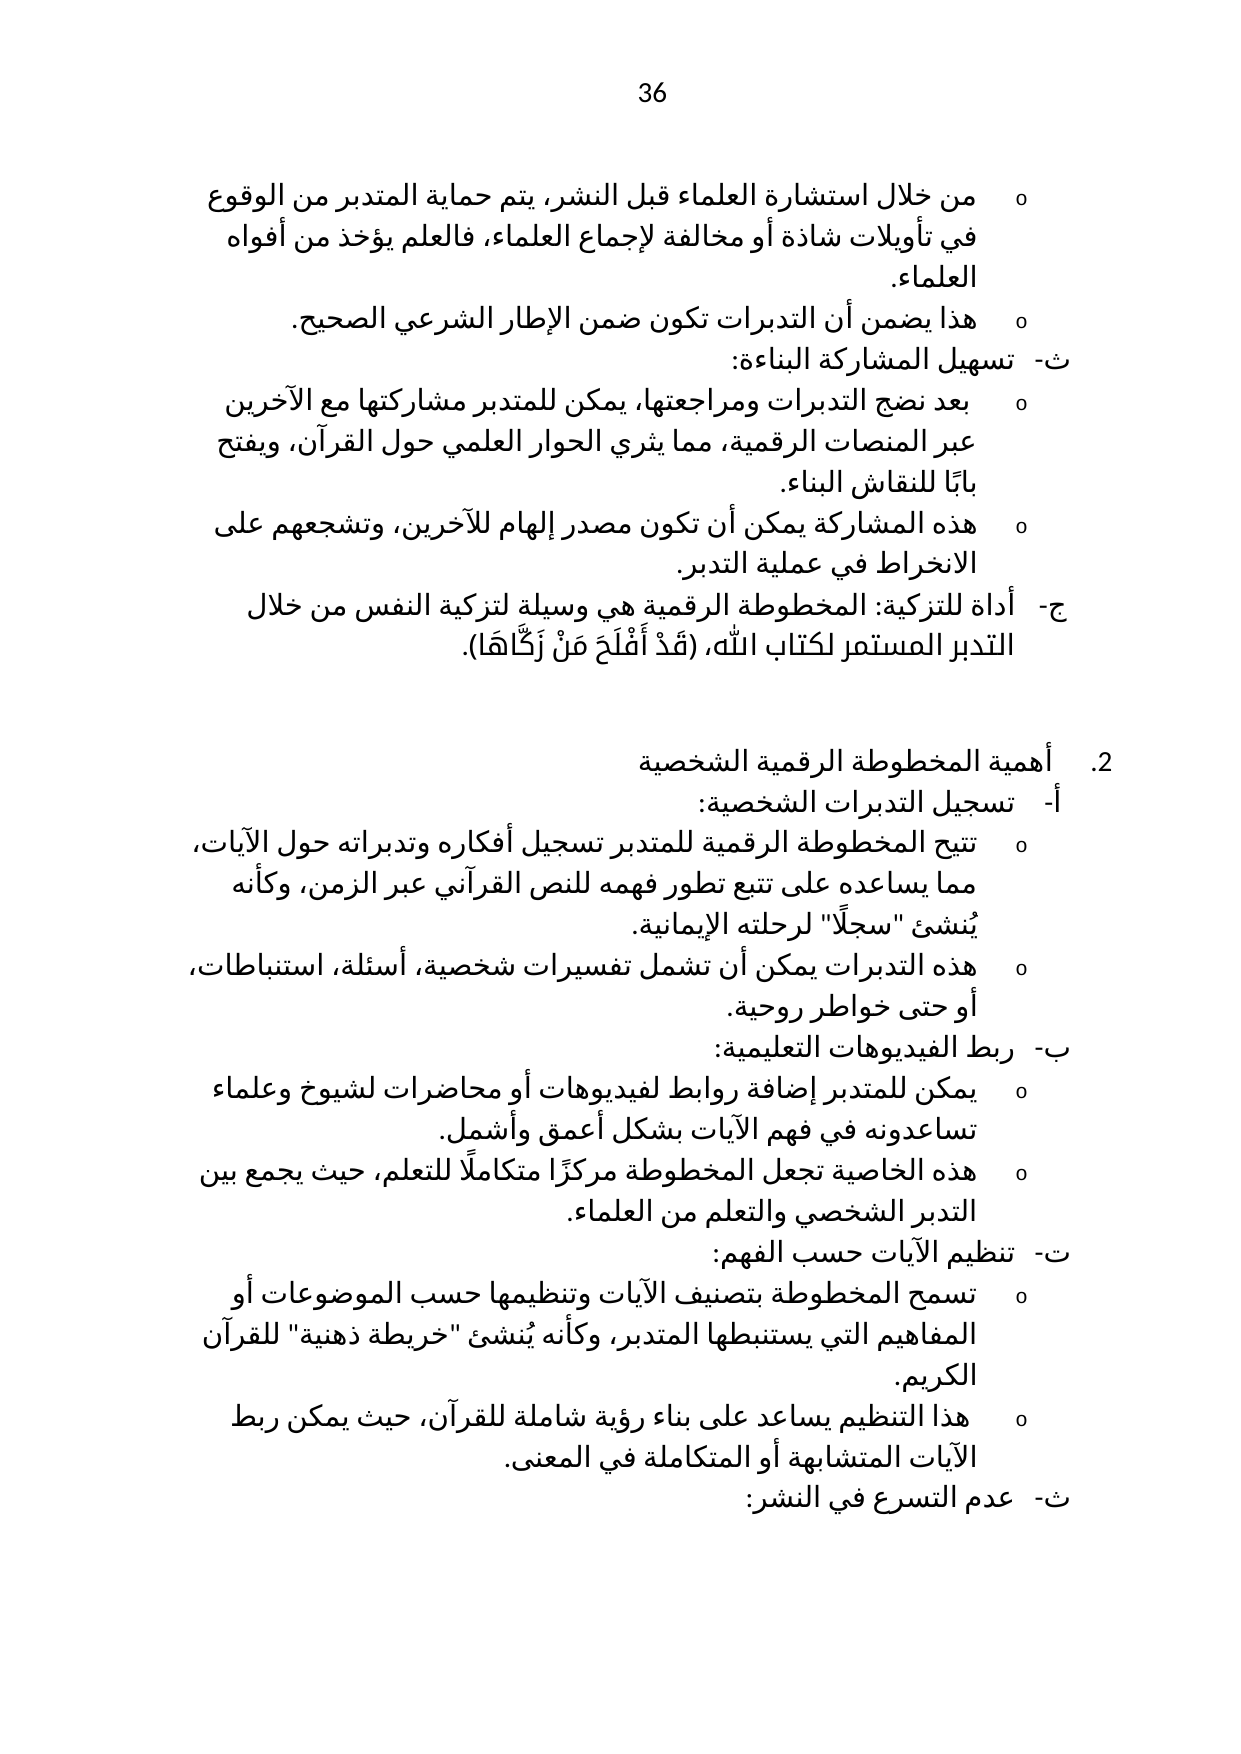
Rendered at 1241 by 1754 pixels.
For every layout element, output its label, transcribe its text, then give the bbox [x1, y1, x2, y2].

list هذه التدبرات يمكن أن تشمل تفسيرات شخصية، أسئلة، استنباطات، أو حتى خواطر روحية. [177, 947, 1015, 1024]
list هذا يضمن أن التدبرات تكون ضمن الإطار الشرعي الصحيح. [177, 300, 1015, 336]
list هذه المشاركة يمكن أن تكون مصدر إلهام للآخرين، وتشجعهم على الانخراط في عملية التدبر. [177, 505, 1015, 581]
list تتيح المخطوطة الرقمية للمتدبر تسجيل أفكاره وتدبراته حول الآيات، مما يساعده على تتبع تطور فهمه للنص القرآني عبر الزمن، وكأنه يُنشئ "سجلًا" لرحلته الإيمانية. [177, 824, 1015, 942]
list تنظيم الآيات حسب الفهم: [177, 1234, 1053, 1269]
list هذا التنظيم يساعد على بناء رؤية شاملة للقرآن، حيث يمكن ربط الآيات المتشابهة أو المتكاملة في المعنى. [177, 1398, 1015, 1474]
list عدم التسرع في النشر: [177, 1479, 1053, 1515]
list أداة للتزكية: المخطوطة الرقمية هي وسيلة لتزكية النفس من خلال التدبر المستمر لكتاب الله، ﴿قَدْ أَفْلَحَ مَنْ زَكَّاهَا﴾. [177, 587, 1053, 663]
list ربط الفيديوهات التعليمية: [177, 1029, 1053, 1065]
list تسمح المخطوطة بتصنيف الآيات وتنظيمها حسب الموضوعات أو المفاهيم التي يستنبطها المتدبر، وكأنه يُنشئ "خريطة ذهنية" للقرآن الكريم. [177, 1275, 1015, 1392]
list هذه الخاصية تجعل المخطوطة مركزًا متكاملًا للتعلم، حيث يجمع بين التدبر الشخصي والتعلم من العلماء. [177, 1152, 1015, 1229]
list من خلال استشارة العلماء قبل النشر، يتم حماية المتدبر من الوقوع في تأويلات شاذة أو مخالفة لإجماع العلماء، فالعلم يؤخذ من أفواه العلماء. [177, 177, 1015, 295]
list بعد نضج التدبرات ومراجعتها، يمكن للمتدبر مشاركتها مع الآخرين عبر المنصات الرقمية، مما يثري الحوار العلمي حول القرآن، ويفتح بابًا للنقاش البناء. [177, 382, 1015, 499]
list تسهيل المشاركة البناءة: [177, 341, 1053, 377]
list يمكن للمتدبر إضافة روابط لفيديوهات أو محاضرات لشيوخ وعلماء تساعدونه في فهم الآيات بشكل أعمق وأشمل. [177, 1070, 1015, 1147]
list أهمية المخطوطة الرقمية الشخصية [177, 743, 1090, 778]
list تسجيل التدبرات الشخصية: [177, 784, 1053, 819]
